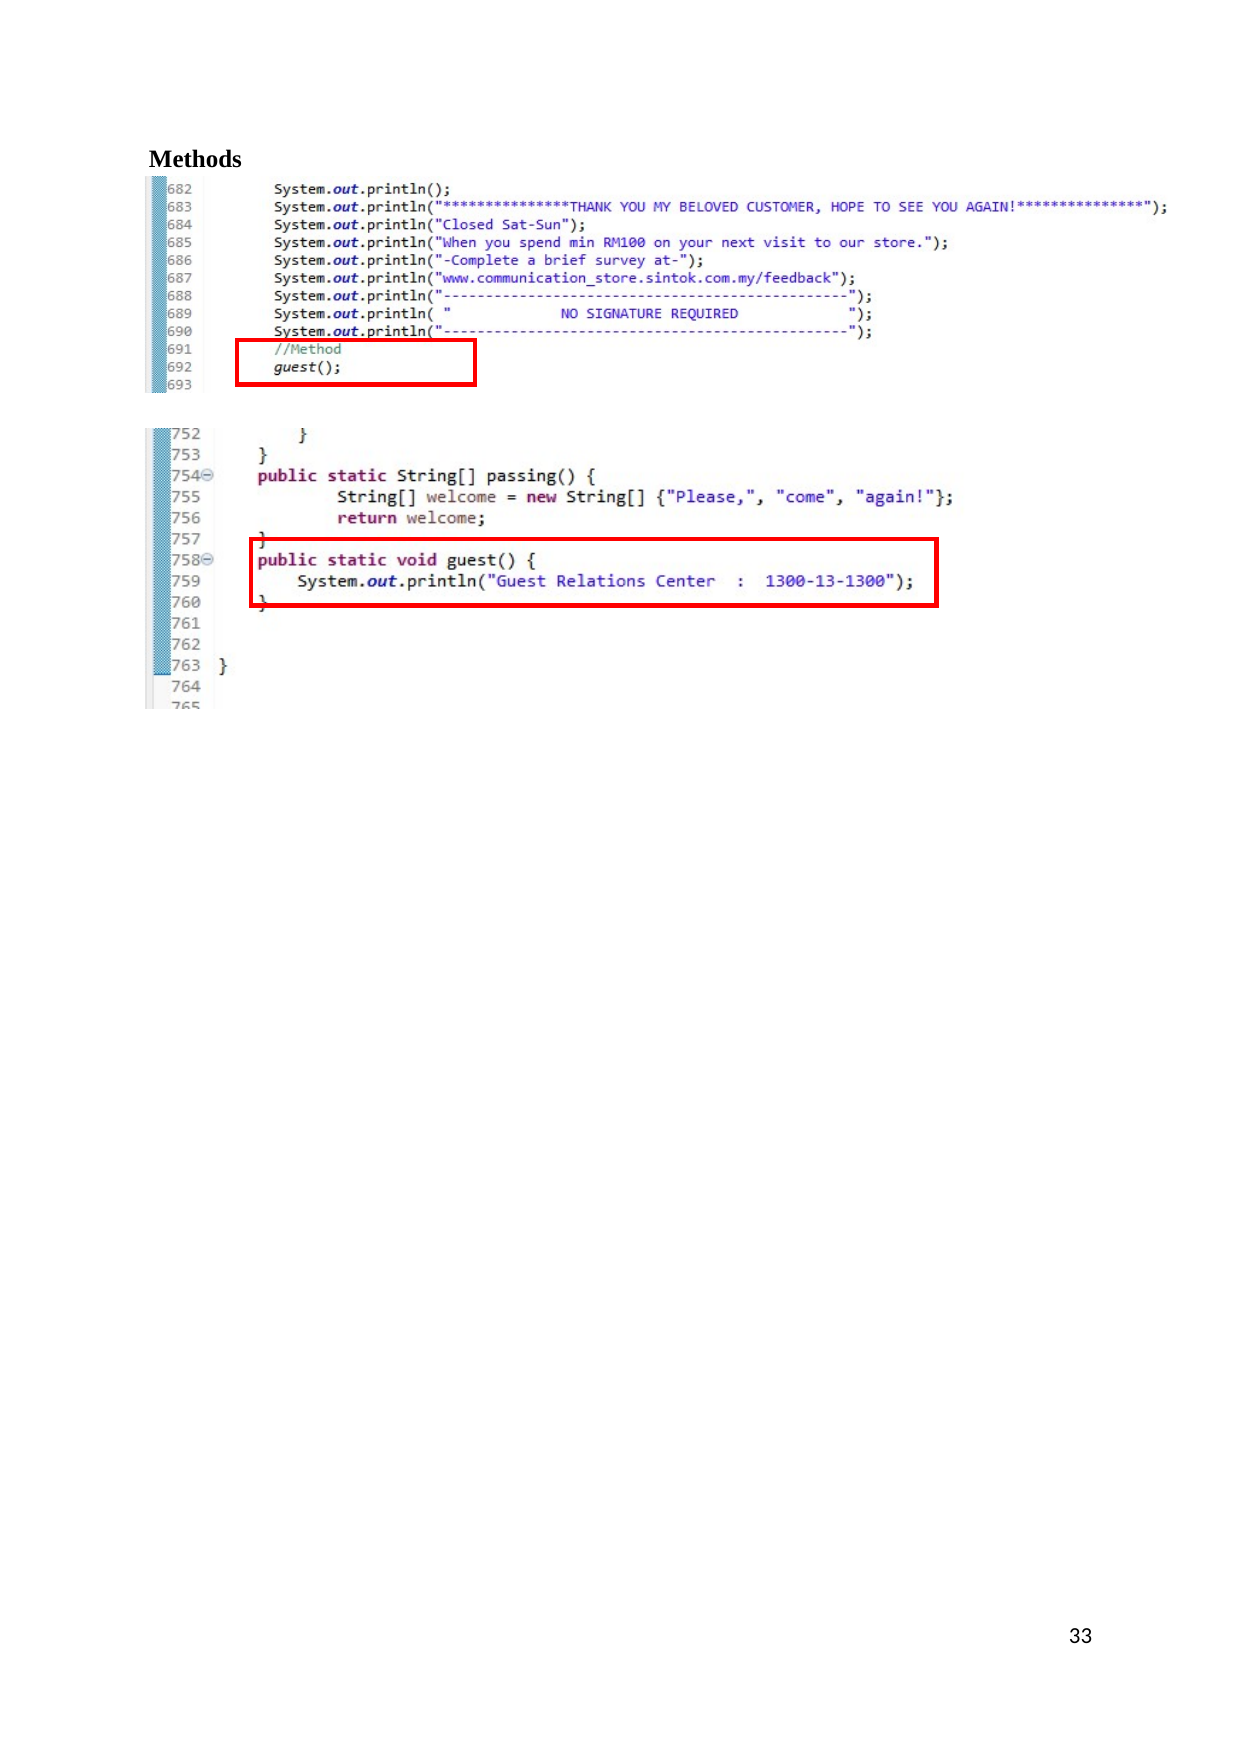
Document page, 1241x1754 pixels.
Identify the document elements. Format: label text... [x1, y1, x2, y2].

subtitle Methods [149, 144, 1092, 172]
picture [144, 428, 996, 709]
picture [144, 176, 1177, 393]
